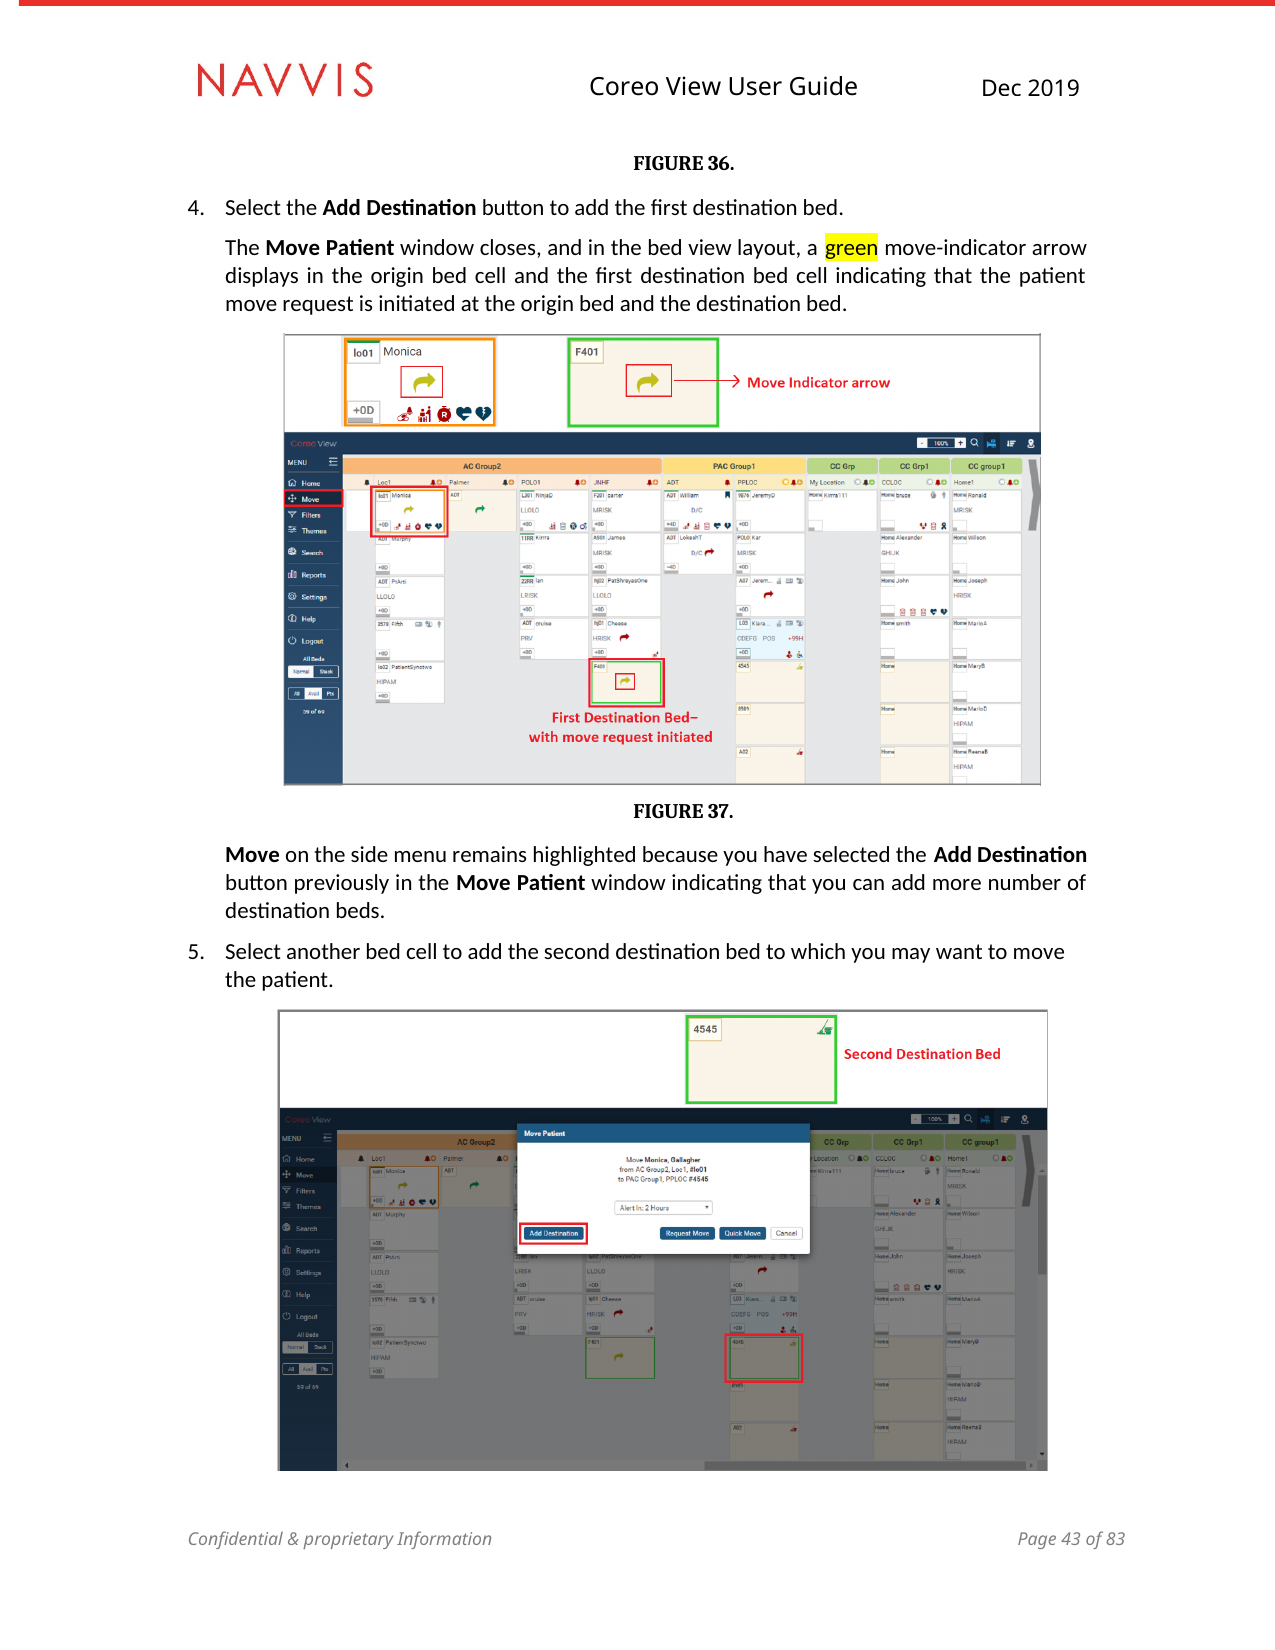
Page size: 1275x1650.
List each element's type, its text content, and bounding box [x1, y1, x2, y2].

list Select the Add Destination button to add the first destination bed. [187, 193, 1087, 221]
list Select another bed cell to add the second destination bed to which you may want to move the patient. [187, 937, 1087, 993]
picture [277, 1009, 1048, 1471]
text The Move Patient window closes, and in the bed view layout, a green move-indicator arrow displays in the origin bed cell and the first destination bed cell indicating that the patient move request is initiated at the origin bed and the destination bed. [225, 233, 1087, 317]
picture [187, 55, 383, 104]
picture [283, 333, 1041, 786]
text Move on the side menu remains highlighted because you have selected the Add Destination button previously in the Move Patient window indicating that you can add more number of destination beds. [225, 840, 1087, 924]
